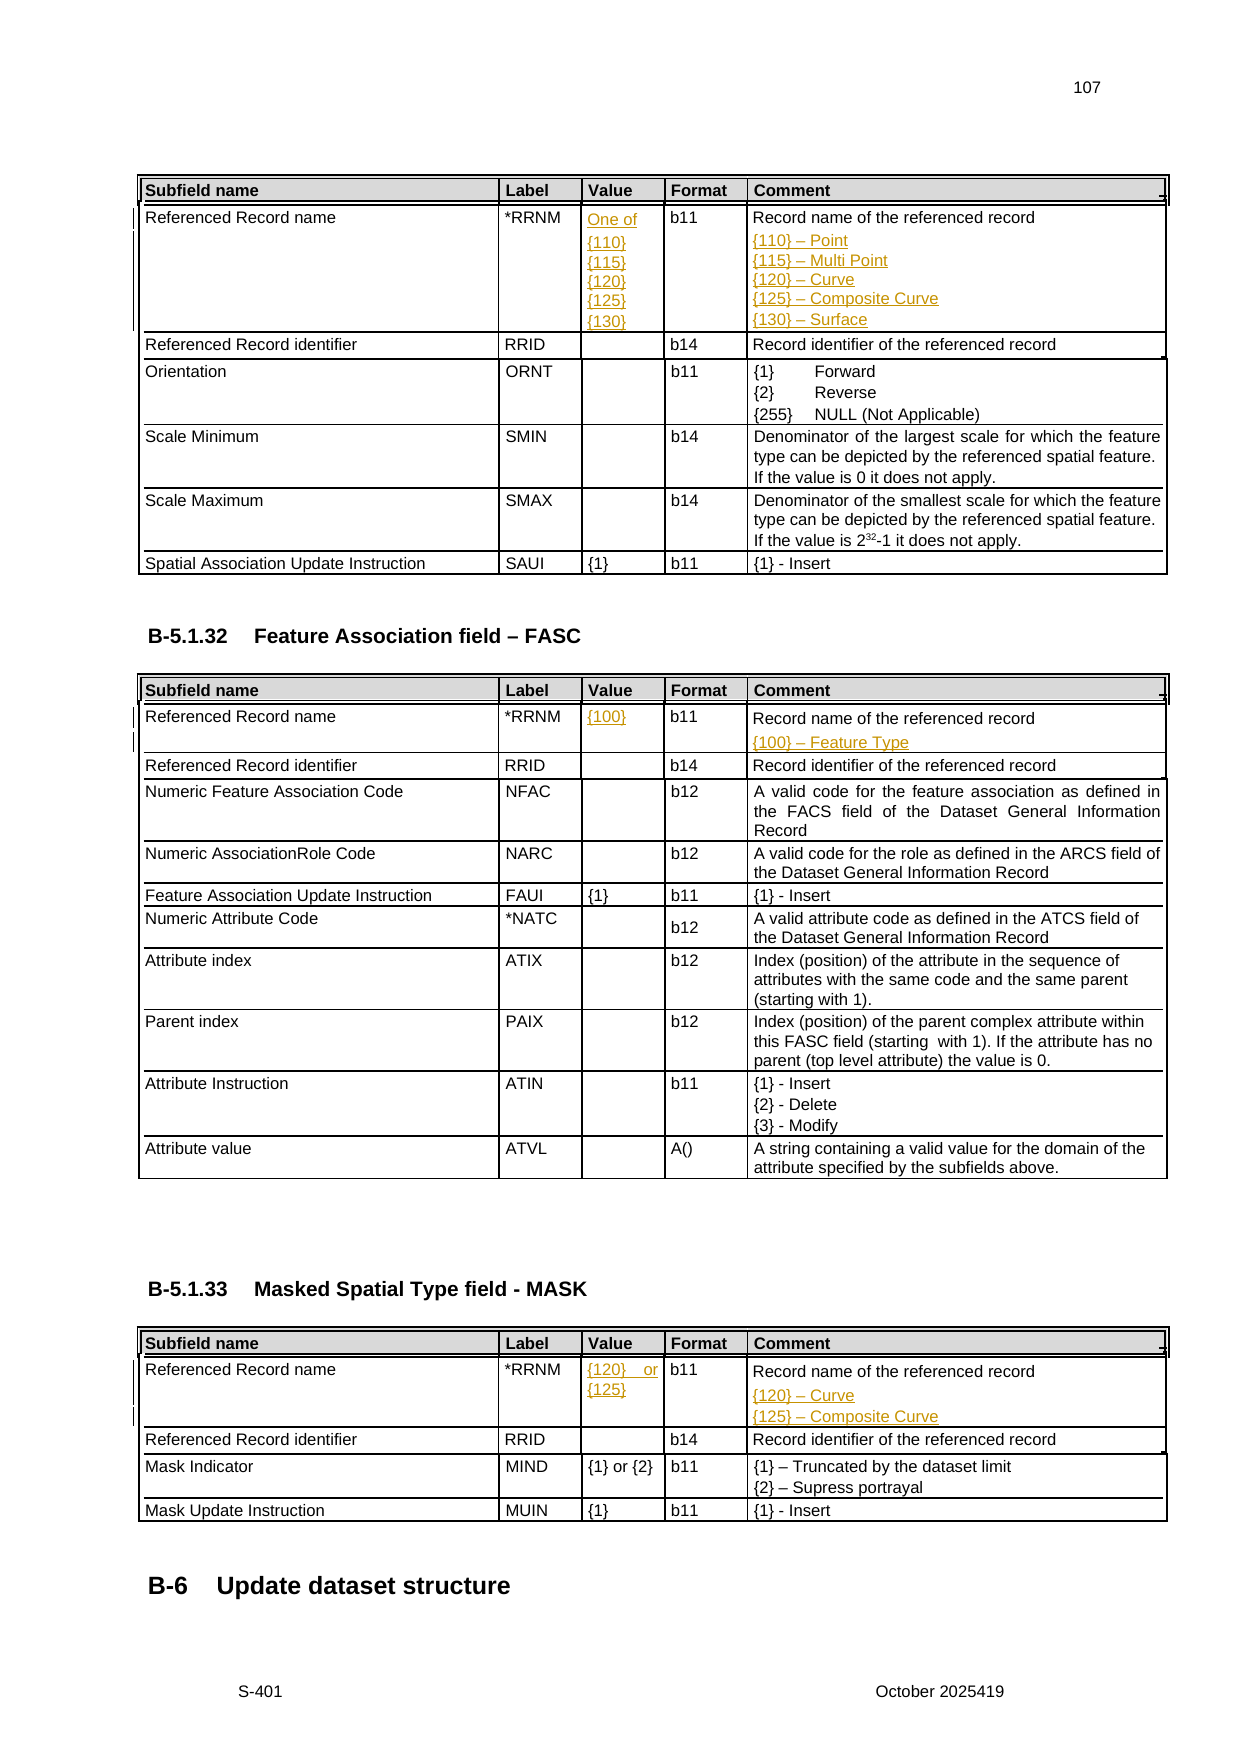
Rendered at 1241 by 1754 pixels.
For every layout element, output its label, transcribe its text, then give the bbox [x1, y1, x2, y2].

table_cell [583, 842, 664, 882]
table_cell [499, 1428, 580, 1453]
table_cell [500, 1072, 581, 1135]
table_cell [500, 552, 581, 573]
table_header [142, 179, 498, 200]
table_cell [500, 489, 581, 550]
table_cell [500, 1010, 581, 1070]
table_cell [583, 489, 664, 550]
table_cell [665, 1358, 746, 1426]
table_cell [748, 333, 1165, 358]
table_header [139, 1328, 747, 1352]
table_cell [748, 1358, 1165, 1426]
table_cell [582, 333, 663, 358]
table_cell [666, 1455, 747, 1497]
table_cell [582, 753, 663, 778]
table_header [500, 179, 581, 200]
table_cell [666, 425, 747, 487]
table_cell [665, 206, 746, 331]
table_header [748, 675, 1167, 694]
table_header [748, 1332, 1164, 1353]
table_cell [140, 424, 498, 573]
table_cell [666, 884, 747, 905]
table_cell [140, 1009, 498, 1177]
text Update dataset structure [148, 1571, 1094, 1599]
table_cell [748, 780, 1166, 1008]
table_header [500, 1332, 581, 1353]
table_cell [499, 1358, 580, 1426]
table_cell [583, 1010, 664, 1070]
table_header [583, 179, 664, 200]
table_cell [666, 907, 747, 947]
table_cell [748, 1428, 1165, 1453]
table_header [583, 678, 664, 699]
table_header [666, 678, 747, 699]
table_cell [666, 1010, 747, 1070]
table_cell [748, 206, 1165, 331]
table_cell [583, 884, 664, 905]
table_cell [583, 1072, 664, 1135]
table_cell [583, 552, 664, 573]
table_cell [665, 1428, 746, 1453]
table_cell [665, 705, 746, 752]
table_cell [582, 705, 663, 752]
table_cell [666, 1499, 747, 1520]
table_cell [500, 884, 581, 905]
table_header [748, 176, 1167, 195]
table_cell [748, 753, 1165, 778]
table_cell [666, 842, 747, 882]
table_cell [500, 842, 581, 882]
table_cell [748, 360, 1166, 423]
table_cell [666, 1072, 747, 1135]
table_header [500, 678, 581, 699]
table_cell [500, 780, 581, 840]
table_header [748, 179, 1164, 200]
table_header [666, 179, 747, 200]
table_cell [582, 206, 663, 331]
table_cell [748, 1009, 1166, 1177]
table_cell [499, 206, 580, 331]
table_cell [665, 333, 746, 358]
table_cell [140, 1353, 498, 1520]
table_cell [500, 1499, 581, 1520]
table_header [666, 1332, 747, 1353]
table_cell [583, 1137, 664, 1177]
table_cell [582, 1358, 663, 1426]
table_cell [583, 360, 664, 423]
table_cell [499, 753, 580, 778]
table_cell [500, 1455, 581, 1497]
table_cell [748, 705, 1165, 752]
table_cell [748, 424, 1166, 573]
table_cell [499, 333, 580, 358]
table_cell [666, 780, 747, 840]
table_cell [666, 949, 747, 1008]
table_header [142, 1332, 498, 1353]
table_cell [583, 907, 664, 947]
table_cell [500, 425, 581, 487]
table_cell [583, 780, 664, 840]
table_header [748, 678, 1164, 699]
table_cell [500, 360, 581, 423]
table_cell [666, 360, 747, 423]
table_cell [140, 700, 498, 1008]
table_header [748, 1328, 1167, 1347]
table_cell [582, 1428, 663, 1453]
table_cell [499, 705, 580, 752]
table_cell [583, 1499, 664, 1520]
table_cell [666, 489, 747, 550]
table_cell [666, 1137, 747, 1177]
list Masked Spatial Type field - MASK [148, 1277, 1094, 1301]
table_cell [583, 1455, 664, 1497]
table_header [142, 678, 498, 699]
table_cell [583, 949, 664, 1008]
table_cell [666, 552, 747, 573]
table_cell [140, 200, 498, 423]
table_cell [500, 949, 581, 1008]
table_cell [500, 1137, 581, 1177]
list Feature Association field – FASC [148, 624, 1094, 648]
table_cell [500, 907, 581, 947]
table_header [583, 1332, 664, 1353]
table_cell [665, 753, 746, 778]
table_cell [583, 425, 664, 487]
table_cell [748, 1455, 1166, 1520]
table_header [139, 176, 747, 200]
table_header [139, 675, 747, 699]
